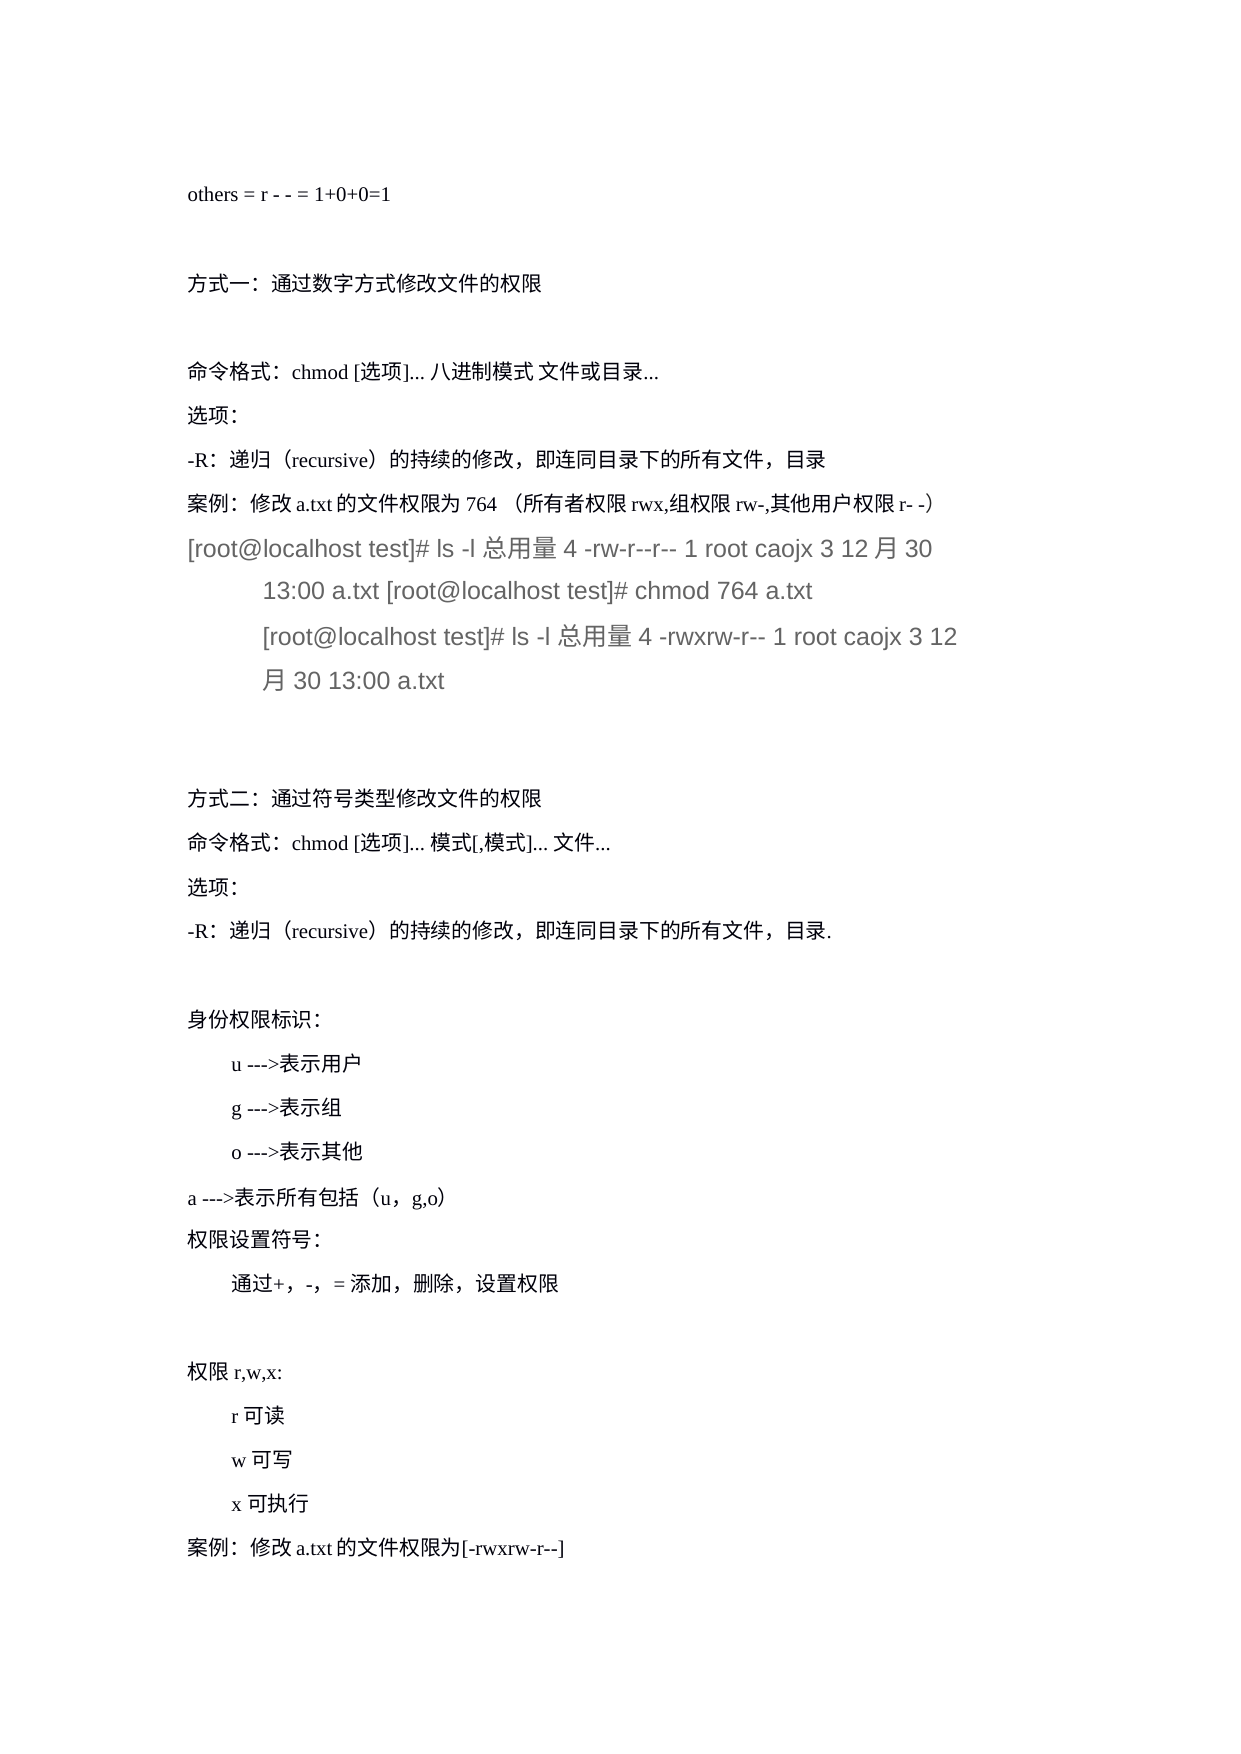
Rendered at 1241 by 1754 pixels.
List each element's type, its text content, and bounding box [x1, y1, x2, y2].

text g --->表示组 [187, 1084, 1053, 1128]
text 命令格式：chmod [选项]... 八进制模式 文件或目录... [187, 348, 1053, 392]
text -R：递归（recursive）的持续的修改，即连同目录下的所有文件，目录 [187, 436, 1053, 480]
text r 可读 [187, 1393, 1053, 1437]
text u --->表示用户 [187, 1040, 1053, 1084]
text 方式二：通过符号类型修改文件的权限 [187, 776, 1053, 820]
text 身份权限标识： [187, 996, 1053, 1040]
text 案例：修改a.txt的文件权限为764 （所有者权限rwx,组权限rw-,其他用户权限r- -） [187, 480, 1053, 524]
text a --->表示所有包括（u，g,o） [187, 1172, 1053, 1216]
text o --->表示其他 [187, 1128, 1053, 1172]
text 选项： [187, 864, 1053, 908]
text -R：递归（recursive）的持续的修改，即连同目录下的所有文件，目录. [187, 908, 1053, 952]
text 权限 r,w,x: [187, 1348, 1053, 1393]
text [root@localhost test]# ls -l 总用量 4 -rw-r--r-- 1 root caojx 3 12月 30 13:00 a.txt [root@localhost test]# chmod 764 a.txt [root@localhost test]# ls -l 总用量 4 -rwxrw-r-- 1 root caojx 3 12月 30 13:00 a.txt [187, 524, 978, 701]
text x 可执行 [187, 1481, 1053, 1525]
text w 可写 [187, 1437, 1053, 1481]
text 权限设置符号： [187, 1216, 1053, 1260]
text 选项： [187, 392, 1053, 436]
text 通过+，-，= 添加，删除，设置权限 [187, 1260, 1053, 1304]
text others = r - - = 1+0+0=1 [187, 172, 1053, 216]
text 案例：修改a.txt的文件权限为[-rwxrw-r--] [187, 1525, 1053, 1569]
text 方式一：通过数字方式修改文件的权限 [187, 260, 1053, 304]
text 命令格式：chmod [选项]... 模式[,模式]... 文件... [187, 820, 1053, 864]
